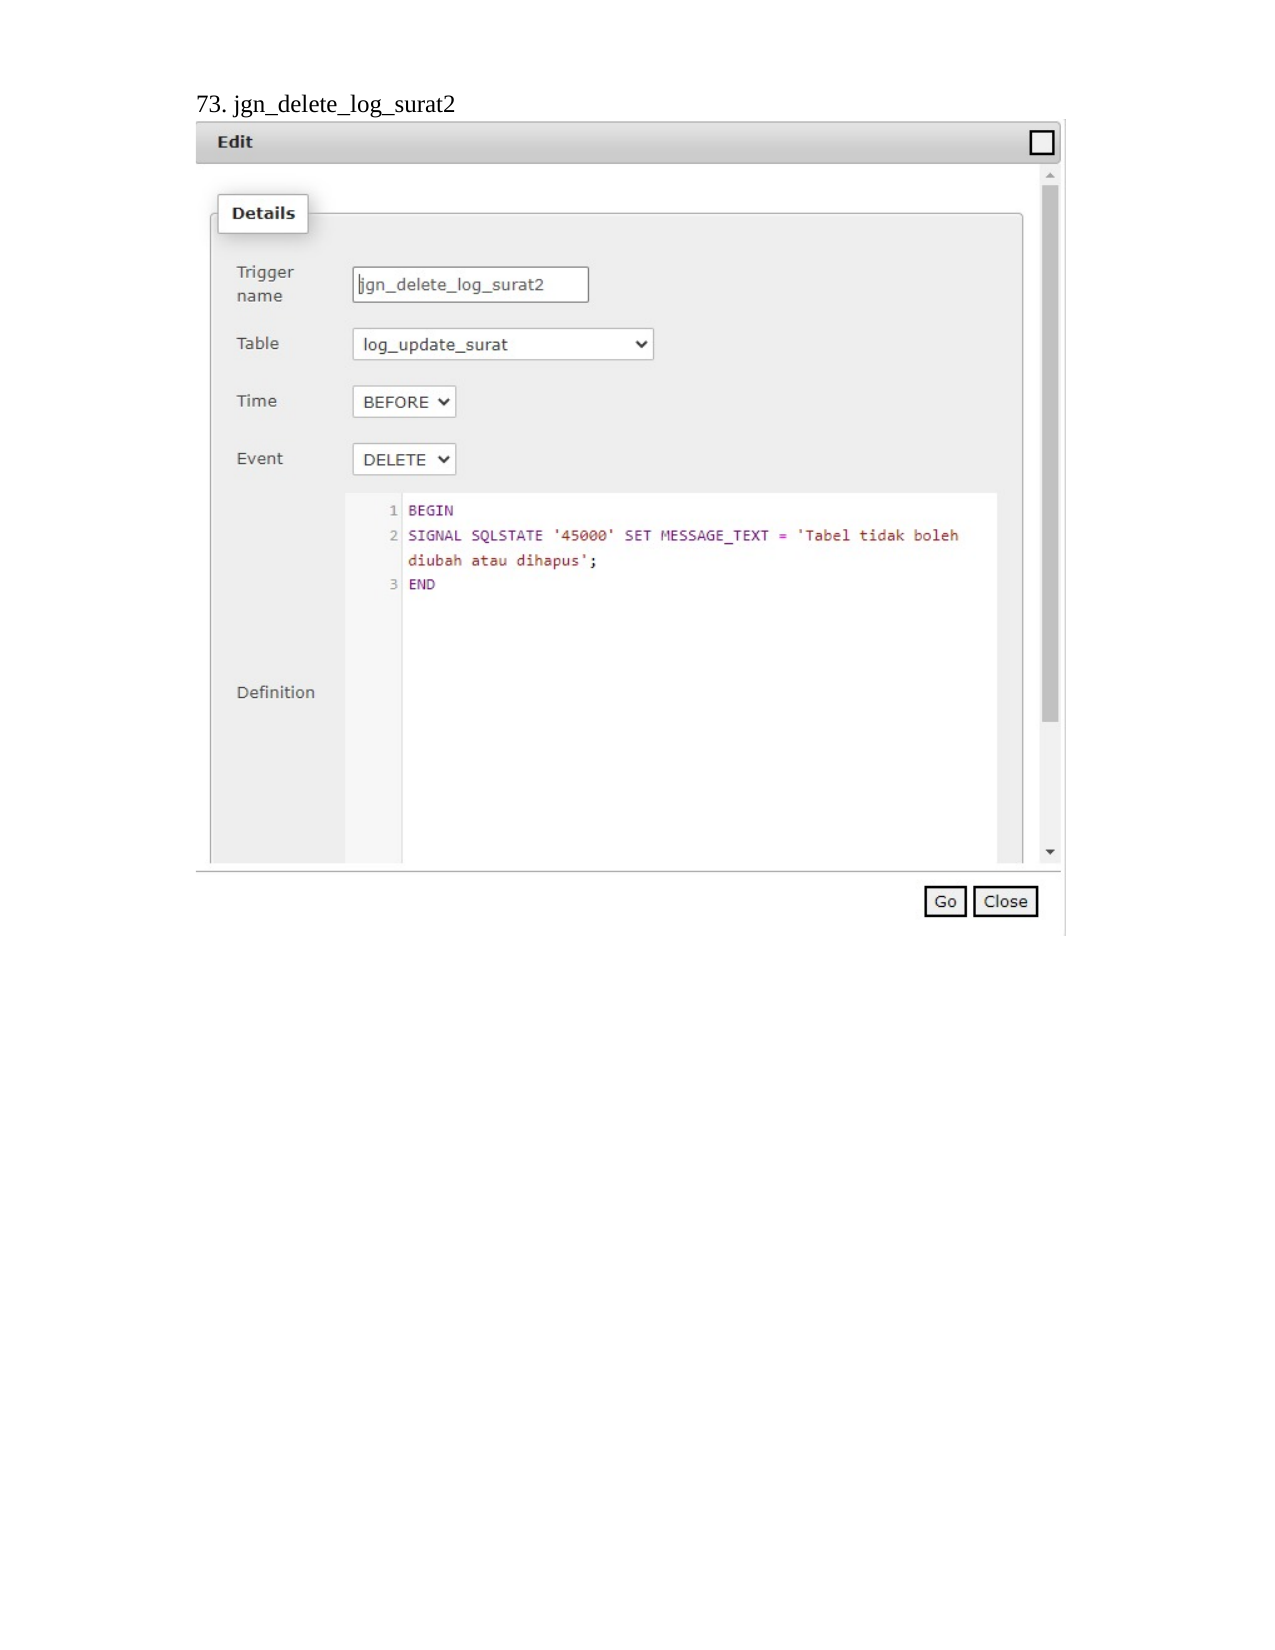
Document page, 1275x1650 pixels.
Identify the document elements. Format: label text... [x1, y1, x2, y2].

picture [195, 119, 1066, 936]
list 73. jgn_delete_log_surat2 [196, 89, 1125, 117]
